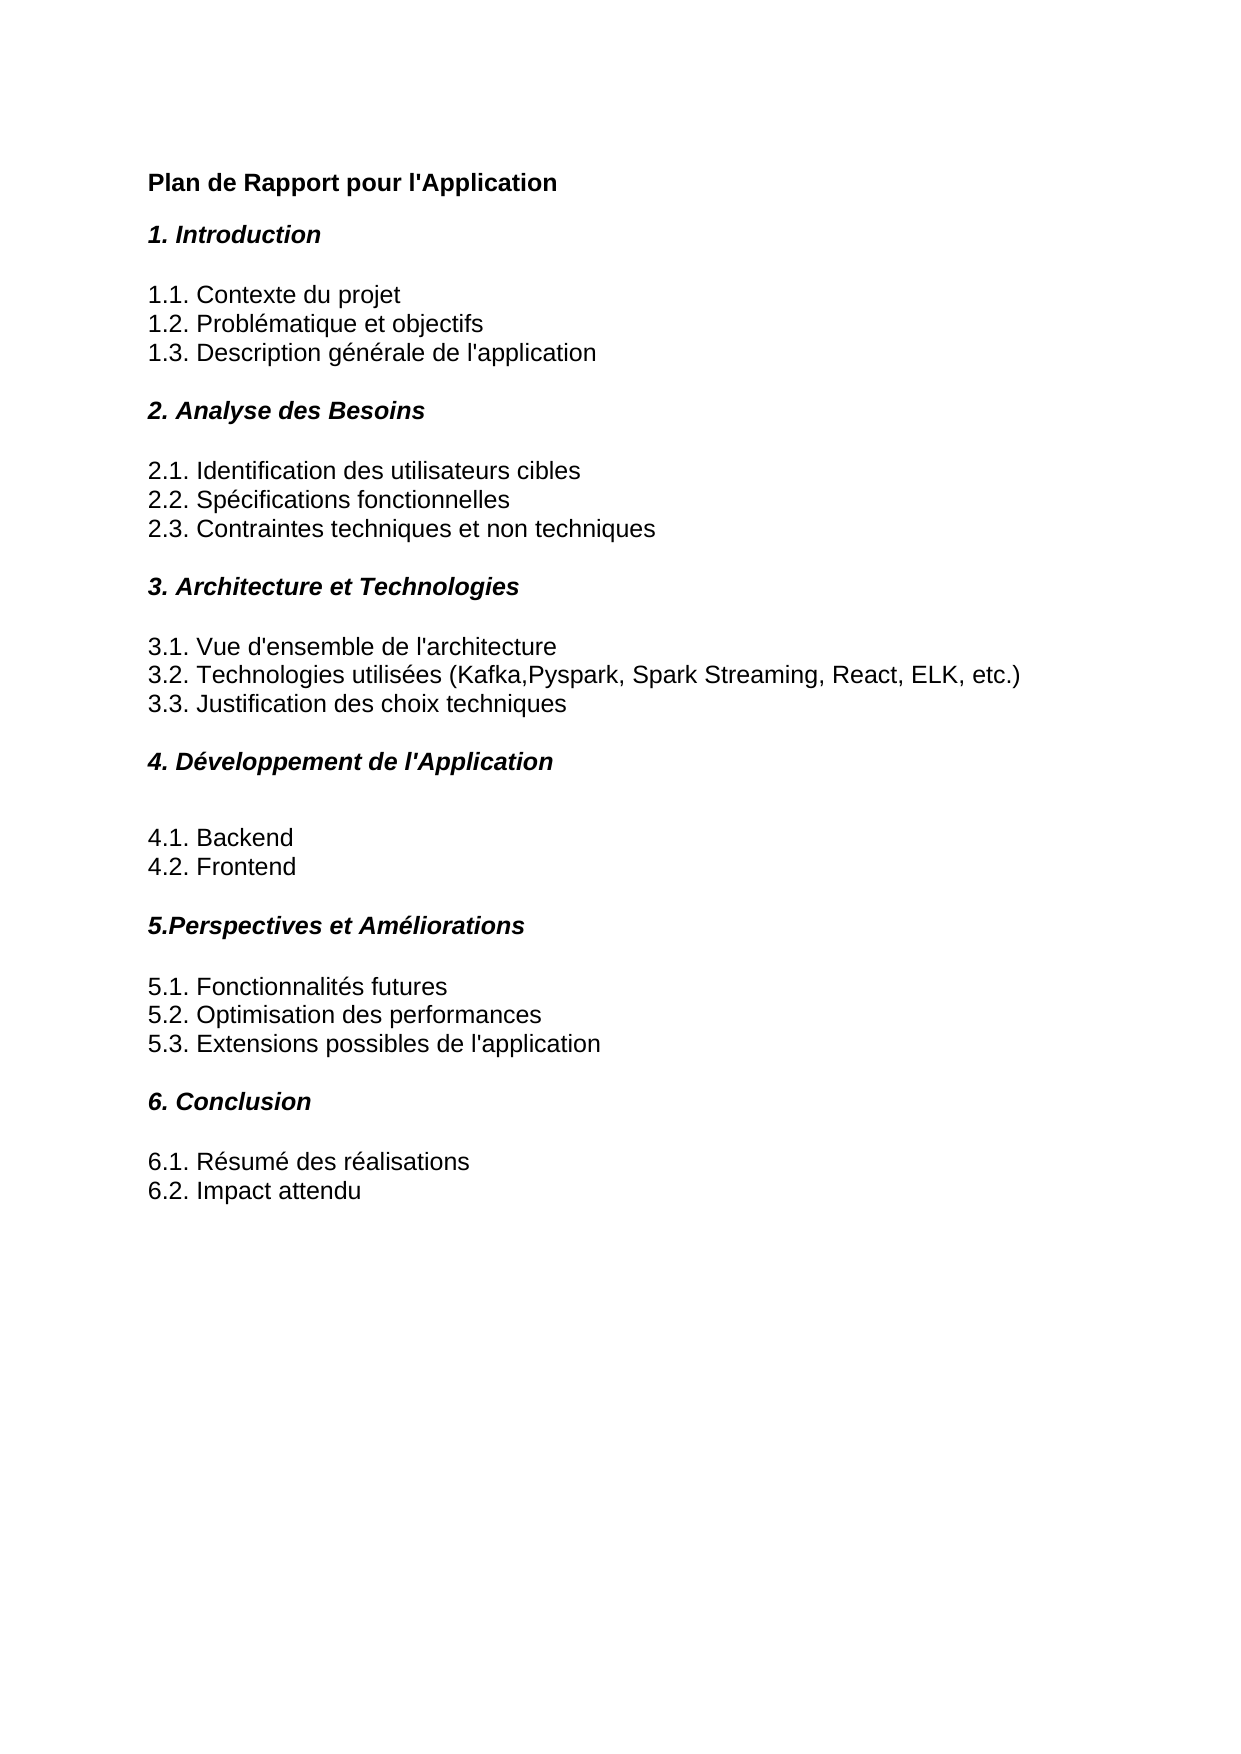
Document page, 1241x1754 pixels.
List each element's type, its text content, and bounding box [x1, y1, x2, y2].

subtitle 2. Analyse des Besoins [148, 396, 1093, 425]
text 5.1. Fonctionnalités futures 5.2. Optimisation des performances 5.3. Extensions possibles de l'application [148, 972, 1093, 1058]
text 6.1. Résumé des réalisations 6.2. Impact attendu [148, 1147, 1093, 1233]
subtitle 6. Conclusion [148, 1087, 1093, 1116]
text 2.1. Identification des utilisateurs cibles 2.2. Spécifications fonctionnelles 2.3. Contraintes techniques et non techniques [148, 456, 1093, 542]
subtitle 3. Architecture et Technologies [148, 572, 1093, 600]
subtitle 5.Perspectives et Améliorations [148, 911, 1093, 940]
subtitle Plan de Rapport pour l'Application [148, 168, 1093, 197]
subtitle 1. Introduction [148, 220, 1093, 249]
text 3.1. Vue d'ensemble de l'architecture 3.2. Technologies utilisées (Kafka,Pyspark, Spark Streaming, React, ELK, etc.) 3.3. Justification des choix techniques [148, 632, 1093, 718]
text 1.1. Contexte du projet 1.2. Problématique et objectifs 1.3. Description générale de l'application [148, 281, 1093, 367]
text 4.1. Backend [148, 823, 1093, 852]
text 4.2. Frontend [148, 852, 1093, 880]
subtitle 4. Développement de l'Application [148, 747, 1093, 776]
